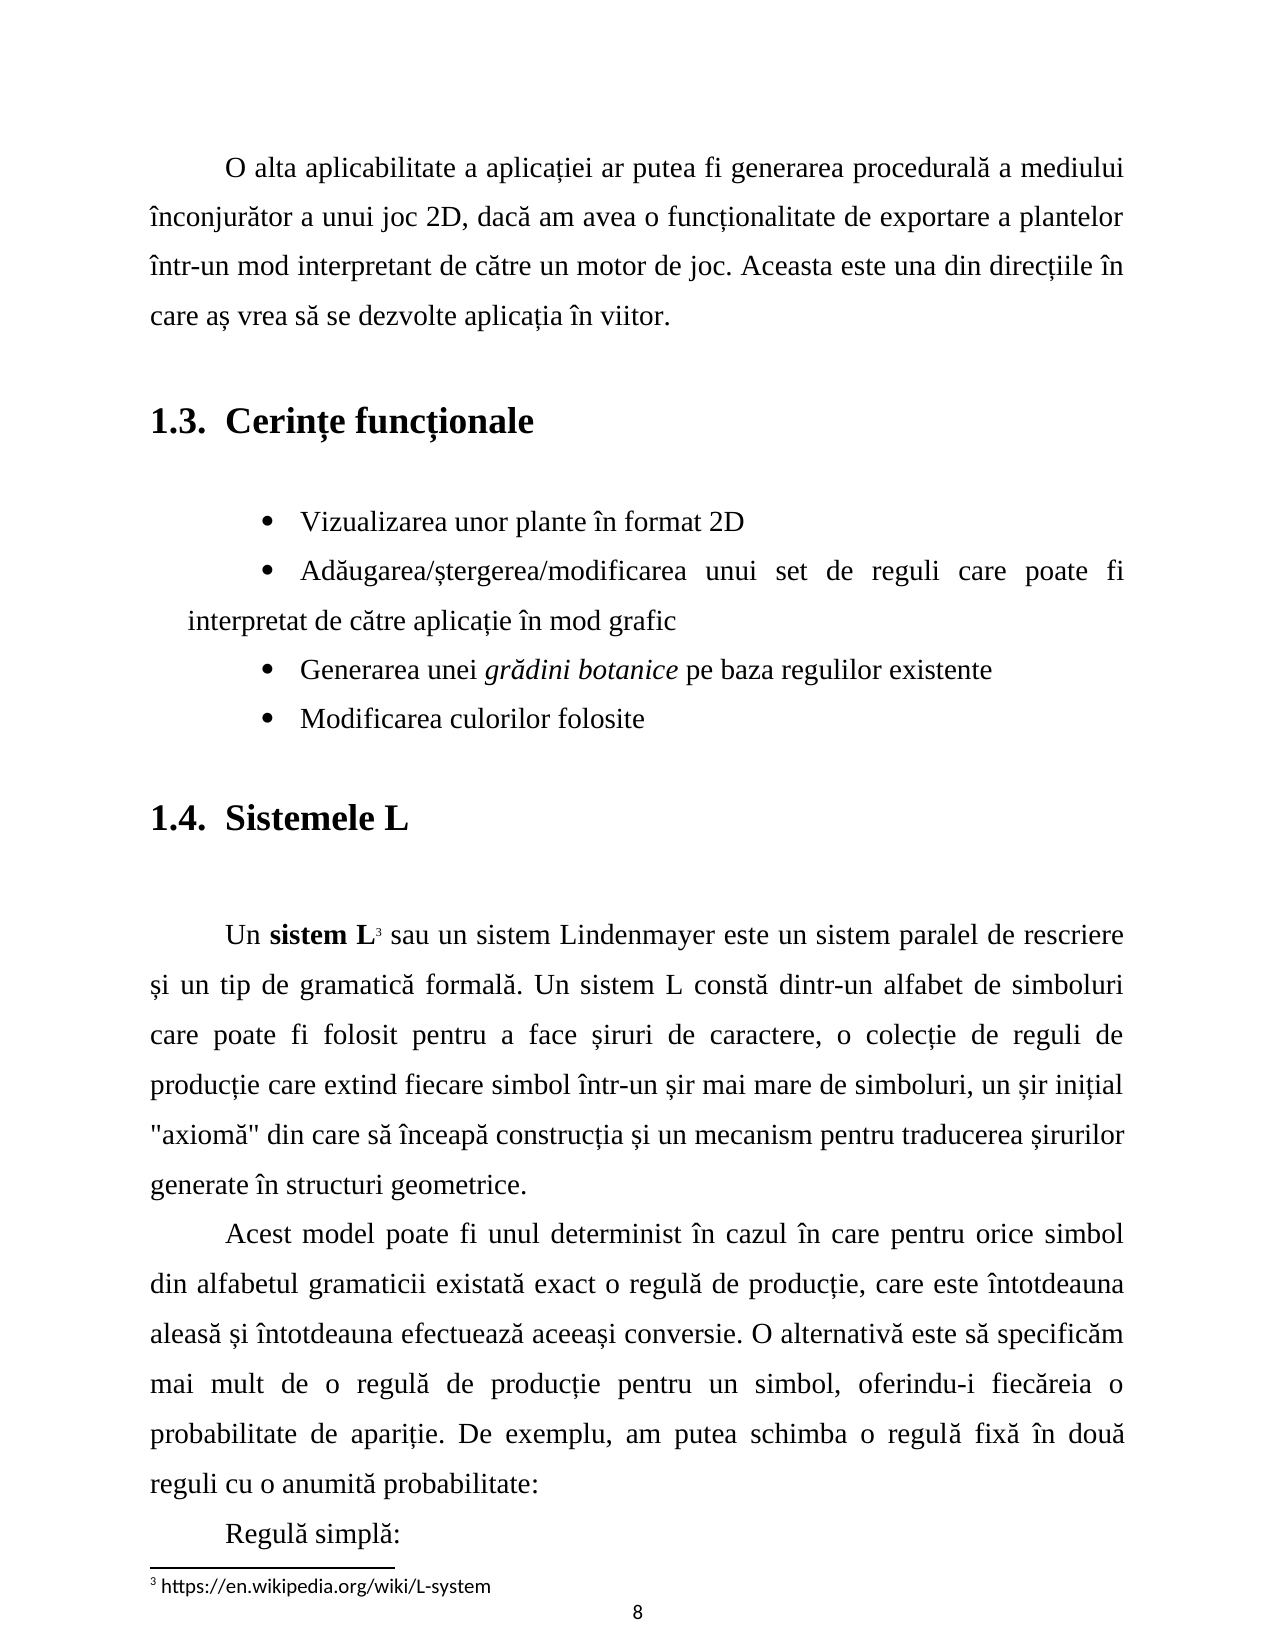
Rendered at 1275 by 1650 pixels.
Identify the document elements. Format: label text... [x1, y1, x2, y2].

text Regulă simplă: [150, 1516, 1125, 1549]
subtitle Sistemele L [150, 796, 1125, 839]
subtitle Cerințe funcționale [150, 398, 1125, 441]
list Adăugarea/ștergerea/modificarea unui set de reguli care poate fi interpretat de către aplicație în mod grafic [187, 553, 1125, 636]
list Vizualizarea unor plante în format 2D [187, 504, 1125, 538]
list Generarea unei grădini botanice pe baza regulilor existente [187, 652, 1125, 686]
text Acest model poate fi unul determinist în cazul în care pentru orice simbol din alfabetul gramaticii existată exact o regulă de producție, care este întotdeauna aleasă și întotdeauna efectuează aceeași conversie. O alternativă este să specificăm mai mult de o regulă de producție pentru un simbol, oferindu-i fiecăreia o probabilitate de apariție. De exemplu, am putea schimba o regulă fixă în două reguli cu o anumită probabilitate: [150, 1217, 1125, 1500]
text Un sistem L sau un sistem Lindenmayer este un sistem paralel de rescriere și un tip de gramatică formală. Un sistem L constă dintr-un alfabet de simboluri care poate fi folosit pentru a face șiruri de caractere, o colecție de reguli de producție care extind fiecare simbol într-un șir mai mare de simboluri, un șir inițial "axiomă" din care să înceapă construcția și un mecanism pentru traducerea șirurilor generate în structuri geometrice. [150, 917, 1125, 1200]
text O alta aplicabilitate a aplicației ar putea fi generarea procedurală a mediului înconjurător a unui joc 2D, dacă am avea o funcționalitate de exportare a plantelor într-un mod interpretant de către un motor de joc. Aceasta este una din direcțiile în care aș vrea să se dezvolte aplicația în viitor. [150, 150, 1125, 331]
list Modificarea culorilor folosite [187, 701, 1125, 735]
